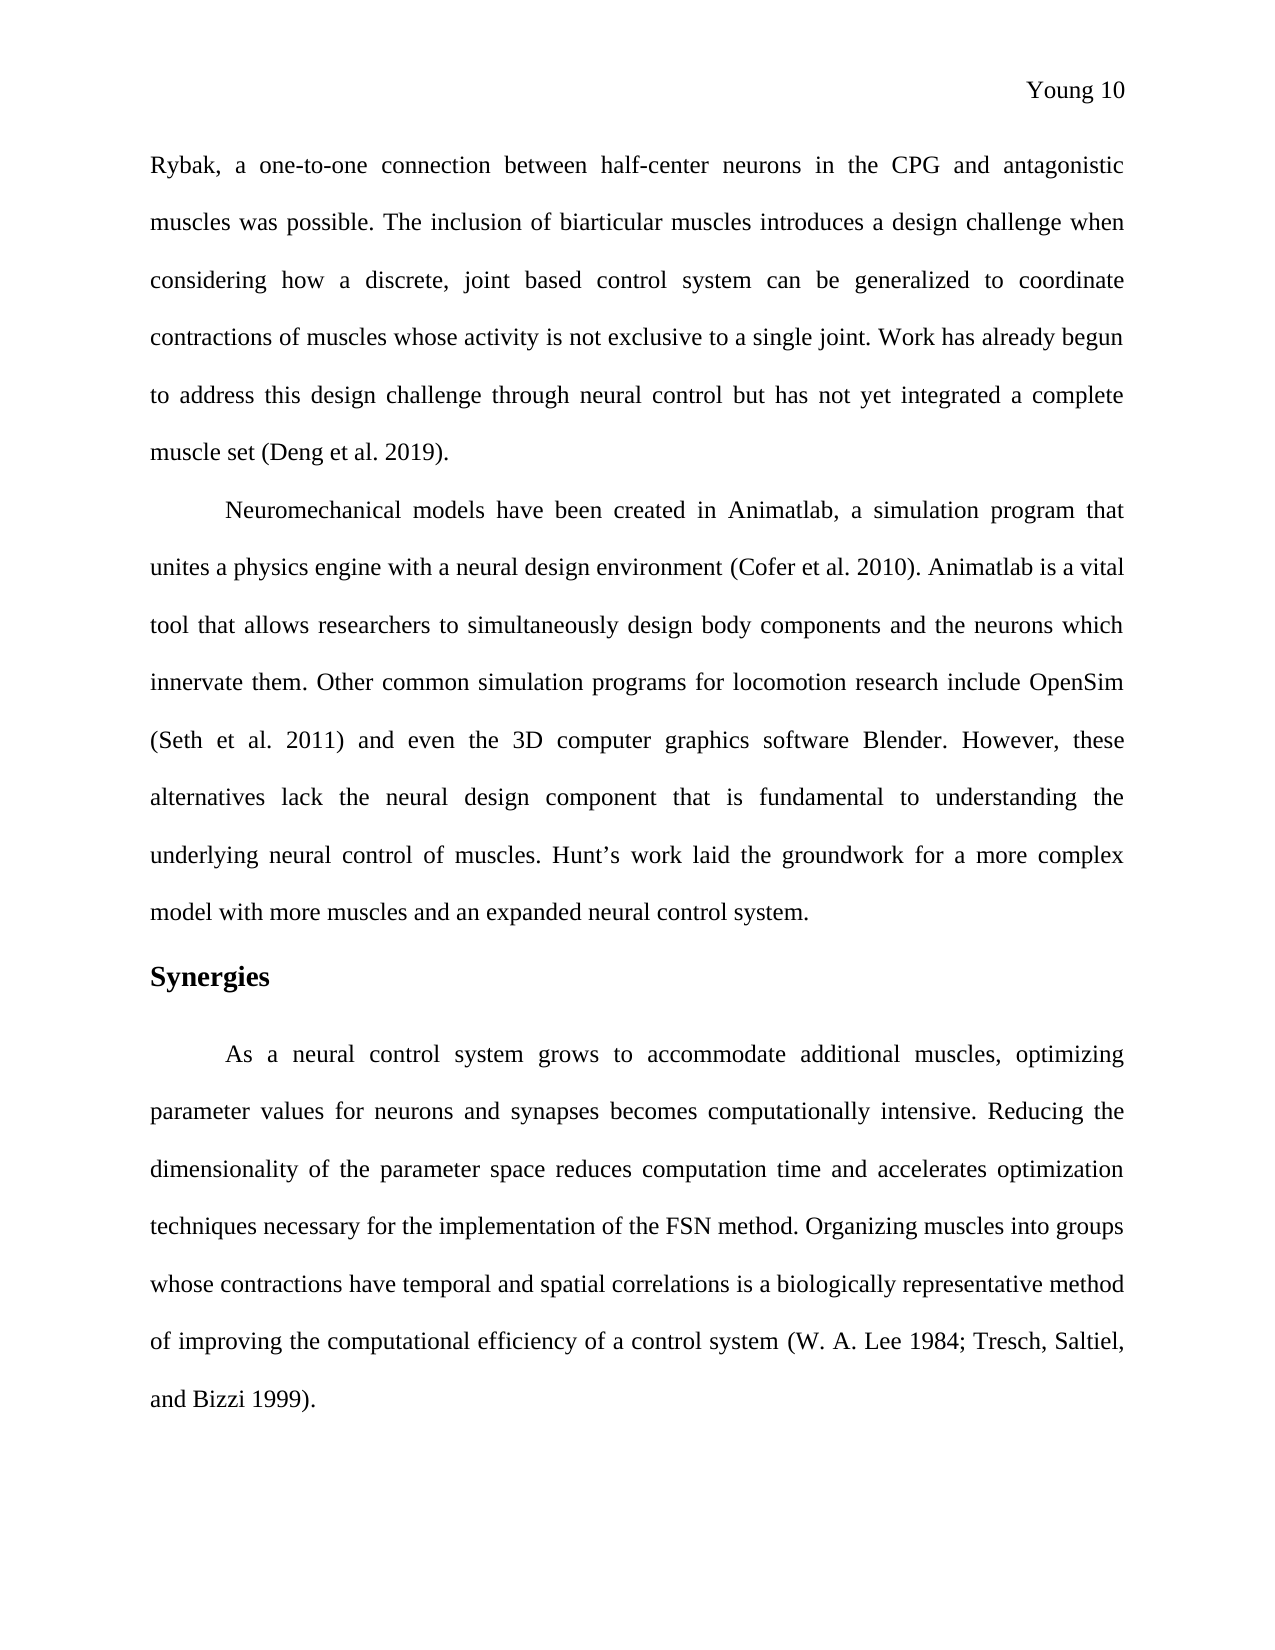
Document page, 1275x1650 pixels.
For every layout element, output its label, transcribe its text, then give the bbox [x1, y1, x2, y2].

text Neuromechanical models have been created in Animatlab, a simulation program that unites a physics engine with a neural design environment (Cofer et al. 2010). Animatlab is a vital tool that allows researchers to simultaneously design body components and the neurons which innervate them. Other common simulation programs for locomotion research include OpenSim (Seth et al. 2011) and even the 3D computer graphics software Blender. However, these alternatives lack the neural design component that is fundamental to understanding the underlying neural control of muscles. Hunt’s work laid the groundwork for a more complex model with more muscles and an expanded neural control system. [150, 495, 1125, 926]
text As a neural control system grows to accommodate additional muscles, optimizing parameter values for neurons and synapses becomes computationally intensive. Reducing the dimensionality of the parameter space reduces computation time and accelerates optimization techniques necessary for the implementation of the FSN method. Organizing muscles into groups whose contractions have temporal and spatial correlations is a biologically representative method of improving the computational efficiency of a control system (W. A. Lee 1984; Tresch, Saltiel, and Bizzi 1999). [150, 1039, 1125, 1412]
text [150, 150, 1125, 466]
subtitle Synergies [150, 959, 1125, 993]
